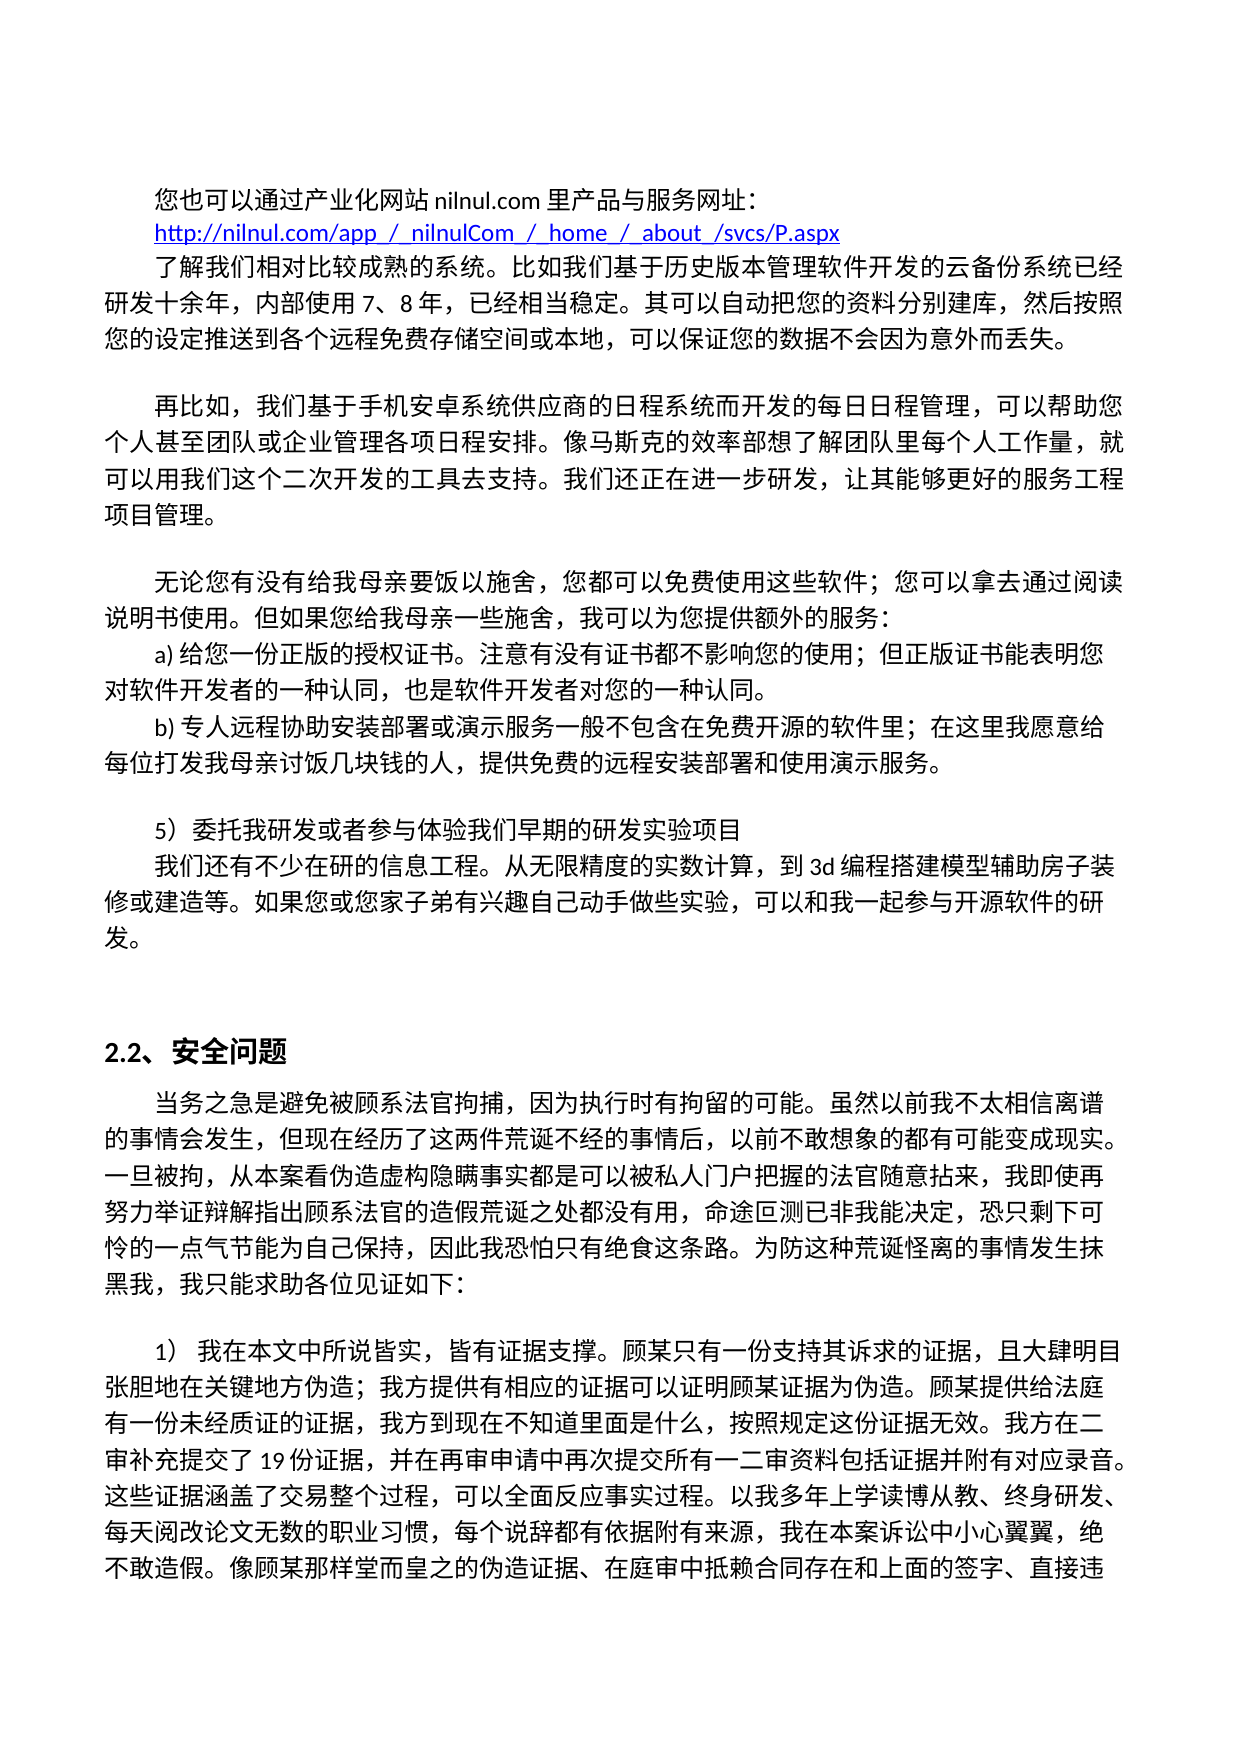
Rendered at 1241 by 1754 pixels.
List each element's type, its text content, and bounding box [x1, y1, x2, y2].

text 您也可以通过产业化网站nilnul.com里产品与服务网址： [104, 181, 1125, 217]
list 委托我研发或者参与体验我们早期的研发实验项目 [104, 810, 1125, 846]
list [104, 1331, 1125, 1585]
text 再比如，我们基于手机安卓系统供应商的日程系统而开发的每日日程管理，可以帮助您个人甚至团队或企业管理各项日程安排。像马斯克的效率部想了解团队里每个人工作量，就可以用我们这个二次开发的工具去支持。我们还正在进一步研发，让其能够更好的服务工程项目管理。 [104, 387, 1125, 532]
text 无论您有没有给我母亲要饭以施舍，您都可以免费使用这些软件；您可以拿去通过阅读说明书使用。但如果您给我母亲一些施舍，我可以为您提供额外的服务： [104, 562, 1125, 634]
text 了解我们相对比较成熟的系统。比如我们基于历史版本管理软件开发的云备份系统已经研发十余年，内部使用7、8年，已经相当稳定。其可以自动把您的资料分别建库，然后按照您的设定推送到各个远程免费存储空间或本地，可以保证您的数据不会因为意外而丢失。 [104, 247, 1125, 356]
list 给您一份正版的授权证书。注意有没有证书都不影响您的使用；但正版证书能表明您对软件开发者的一种认同，也是软件开发者对您的一种认同。 [104, 634, 1125, 707]
subtitle 2.2、安全问题 [104, 1029, 1125, 1071]
text 当务之急是避免被顾系法官拘捕，因为执行时有拘留的可能。虽然以前我不太相信离谱的事情会发生，但现在经历了这两件荒诞不经的事情后，以前不敢想象的都有可能变成现实。一旦被拘，从本案看伪造虚构隐瞒事实都是可以被私人门户把握的法官随意拈来，我即使再努力举证辩解指出顾系法官的造假荒诞之处都没有用，命途叵测已非我能决定，恐只剩下可怜的一点气节能为自己保持，因此我恐怕只有绝食这条路。为防这种荒诞怪离的事情发生抹黑我，我只能求助各位见证如下： [104, 1083, 1125, 1301]
text http://nilnul.com/app_/_nilnulCom_/_home_/_about_/svcs/P.aspx [104, 217, 1125, 247]
text 我们还有不少在研的信息工程。从无限精度的实数计算，到3d编程搭建模型辅助房子装修或建造等。如果您或您家子弟有兴趣自己动手做些实验，可以和我一起参与开源软件的研发。 [104, 846, 1125, 955]
list 专人远程协助安装部署或演示服务一般不包含在免费开源的软件里；在这里我愿意给每位打发我母亲讨饭几块钱的人，提供免费的远程安装部署和使用演示服务。 [104, 707, 1125, 779]
